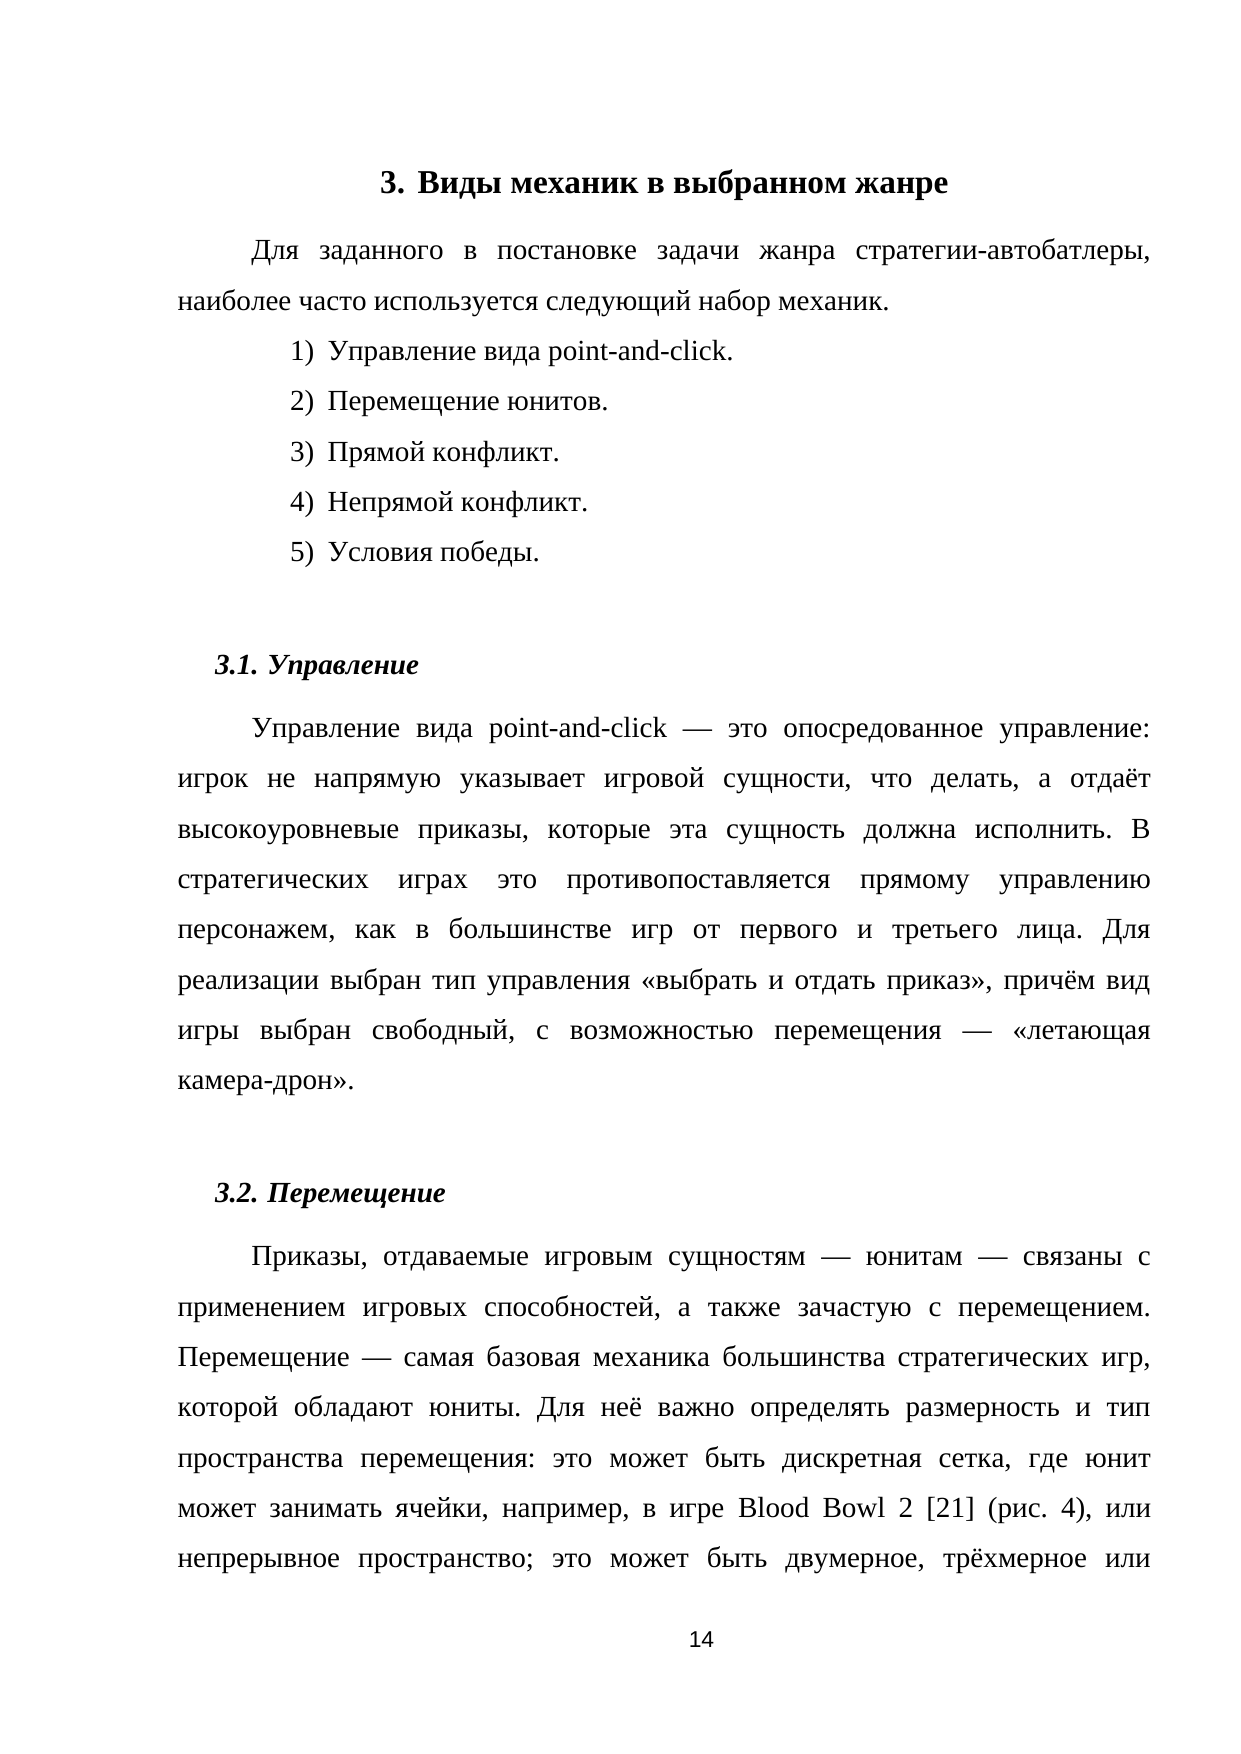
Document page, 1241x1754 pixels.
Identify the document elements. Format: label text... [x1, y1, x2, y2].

list Перемещение [215, 1176, 1151, 1209]
list Перемещение юнитов. [290, 383, 1151, 417]
list Непрямой конфликт. [290, 484, 1151, 518]
text Для заданного в постановке задачи жанра стратегии-автобатлеры, наиболее часто используется следующий набор механик. [177, 232, 1151, 316]
list Виды механик в выбранном жанре [177, 162, 1151, 201]
list Управление [215, 647, 1151, 681]
text Управление вида point-and-click — это опосредованное управление: игрок не напрямую указывает игровой сущности, что делать, а отдаёт высокоуровневые приказы, которые эта сущность должна исполнить. В стратегических играх это противопоставляется прямому управлению персонажем, как в большинстве игр от первого и третьего лица. Для реализации выбран тип управления «выбрать и отдать приказ», причём вид игры выбран свободный, с возможностью перемещения — «летающая камера-дрон». [177, 710, 1151, 1096]
list Прямой конфликт. [290, 434, 1151, 467]
list Условия победы. [290, 534, 1151, 568]
list Управление вида point-and-click. [290, 333, 1151, 367]
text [177, 1238, 1151, 1574]
